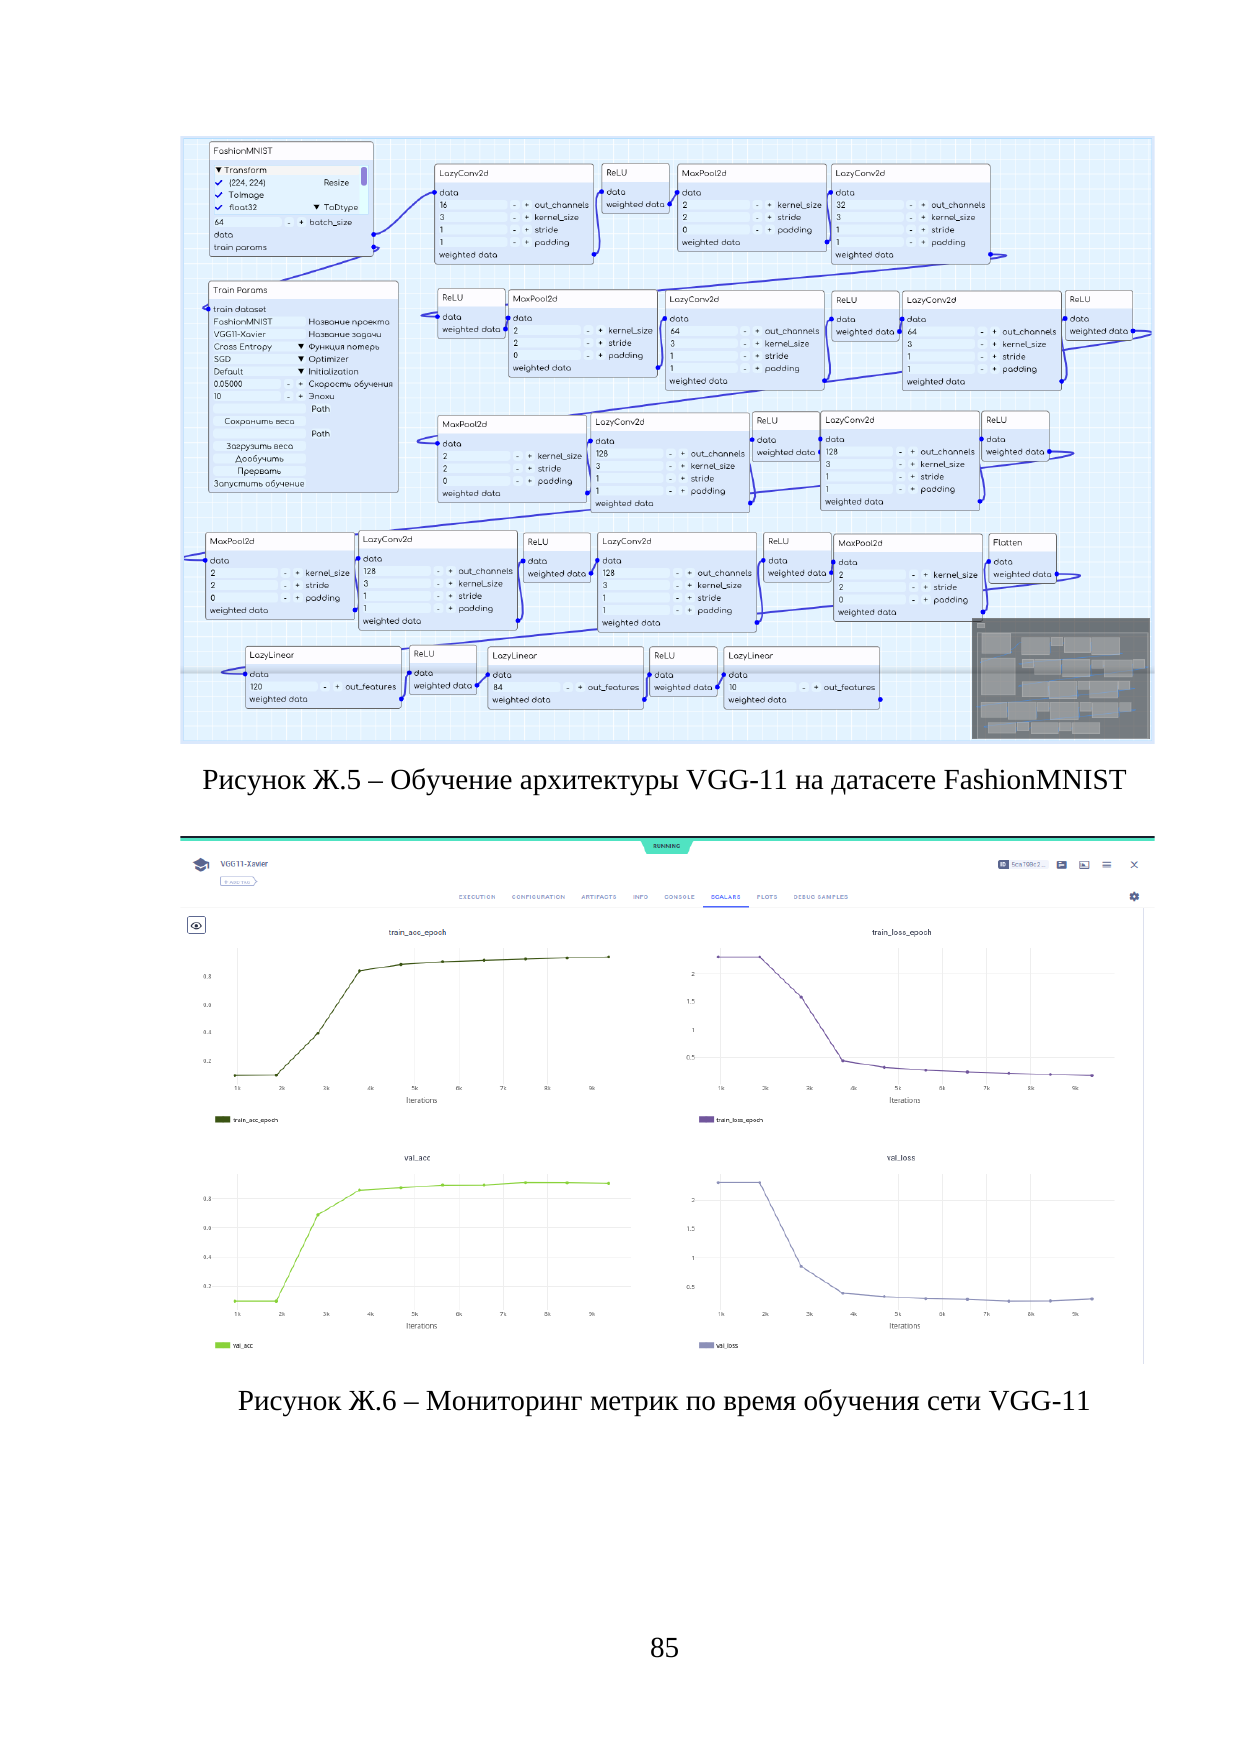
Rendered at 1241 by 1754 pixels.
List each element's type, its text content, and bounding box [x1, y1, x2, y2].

picture [180, 836, 1155, 1364]
picture [180, 136, 1155, 744]
